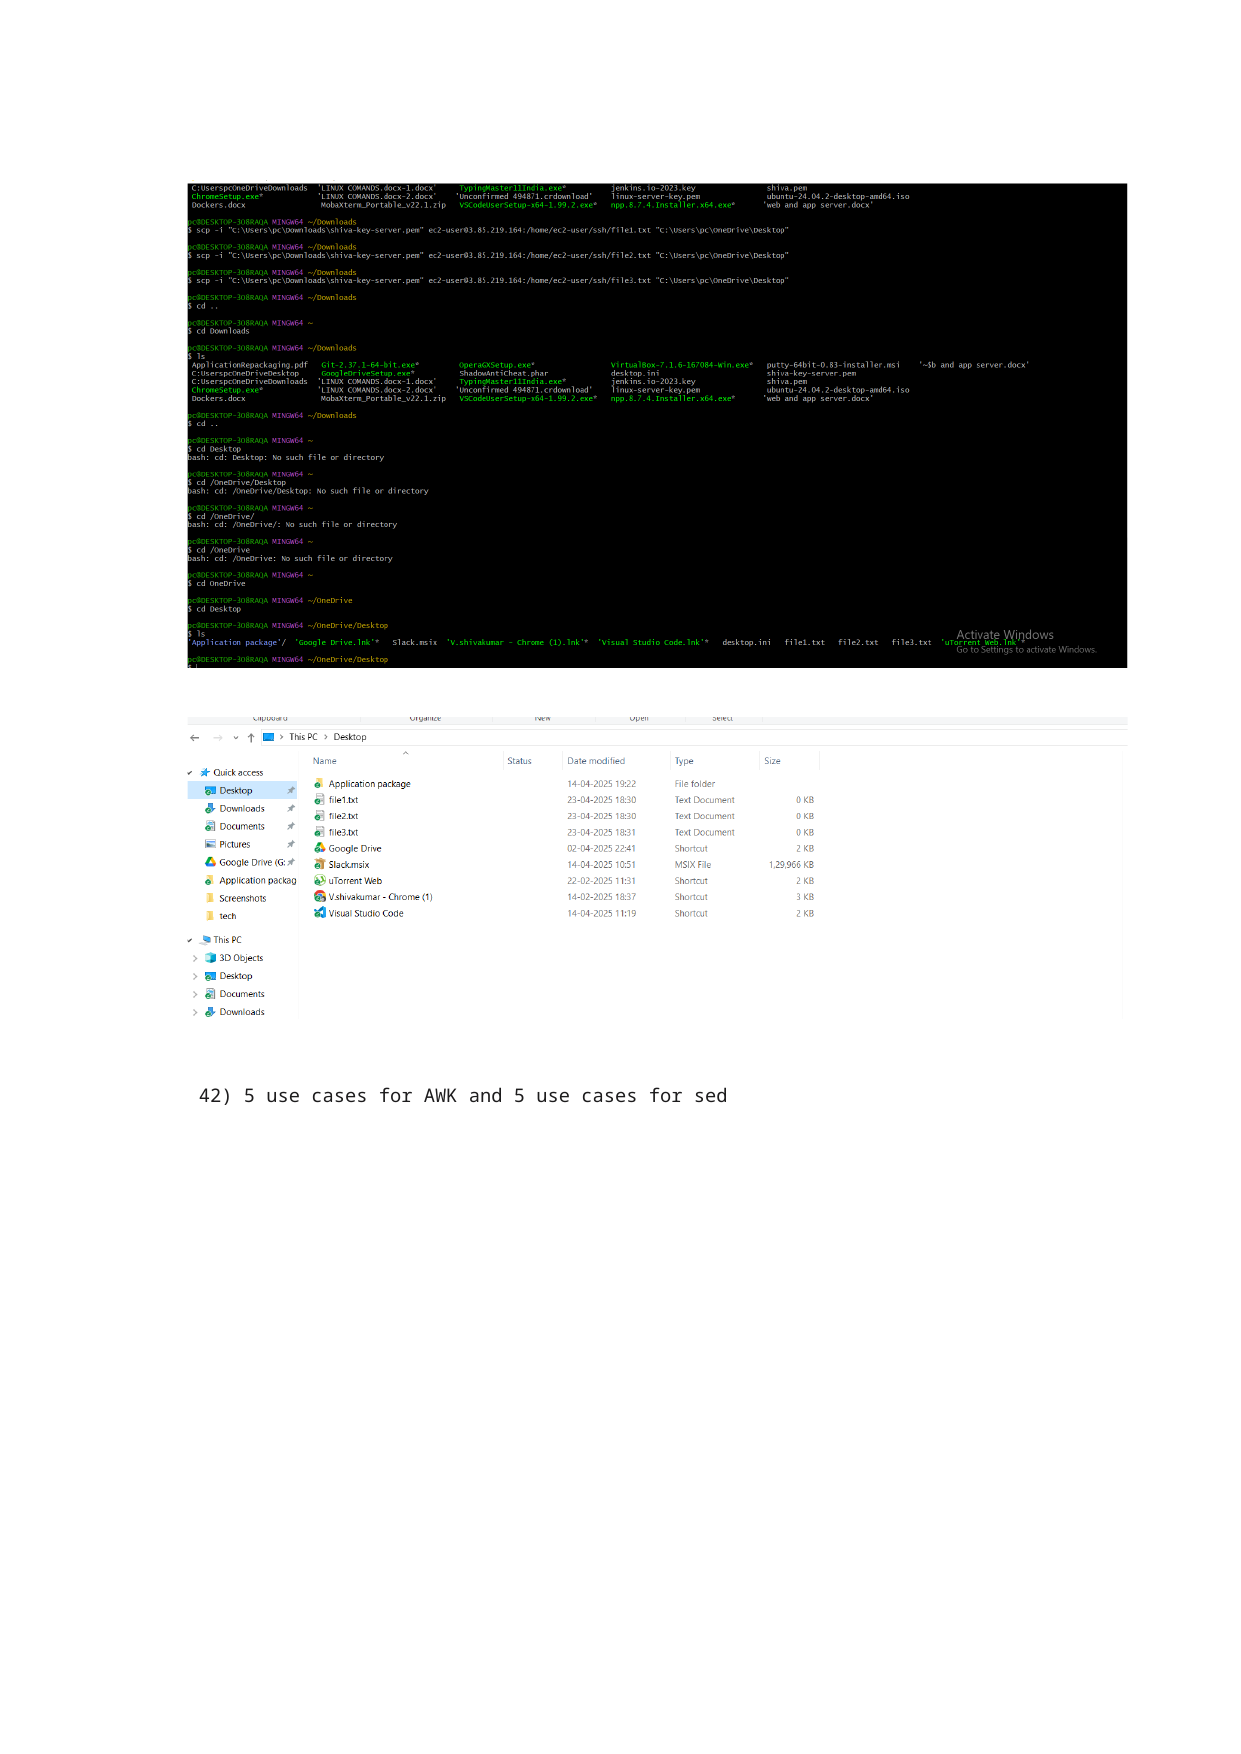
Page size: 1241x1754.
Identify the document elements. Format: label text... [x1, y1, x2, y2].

text 42) 5 use cases for AWK and 5 use cases for sed [187, 1082, 1090, 1108]
picture [187, 717, 1128, 1019]
picture [187, 180, 1128, 668]
